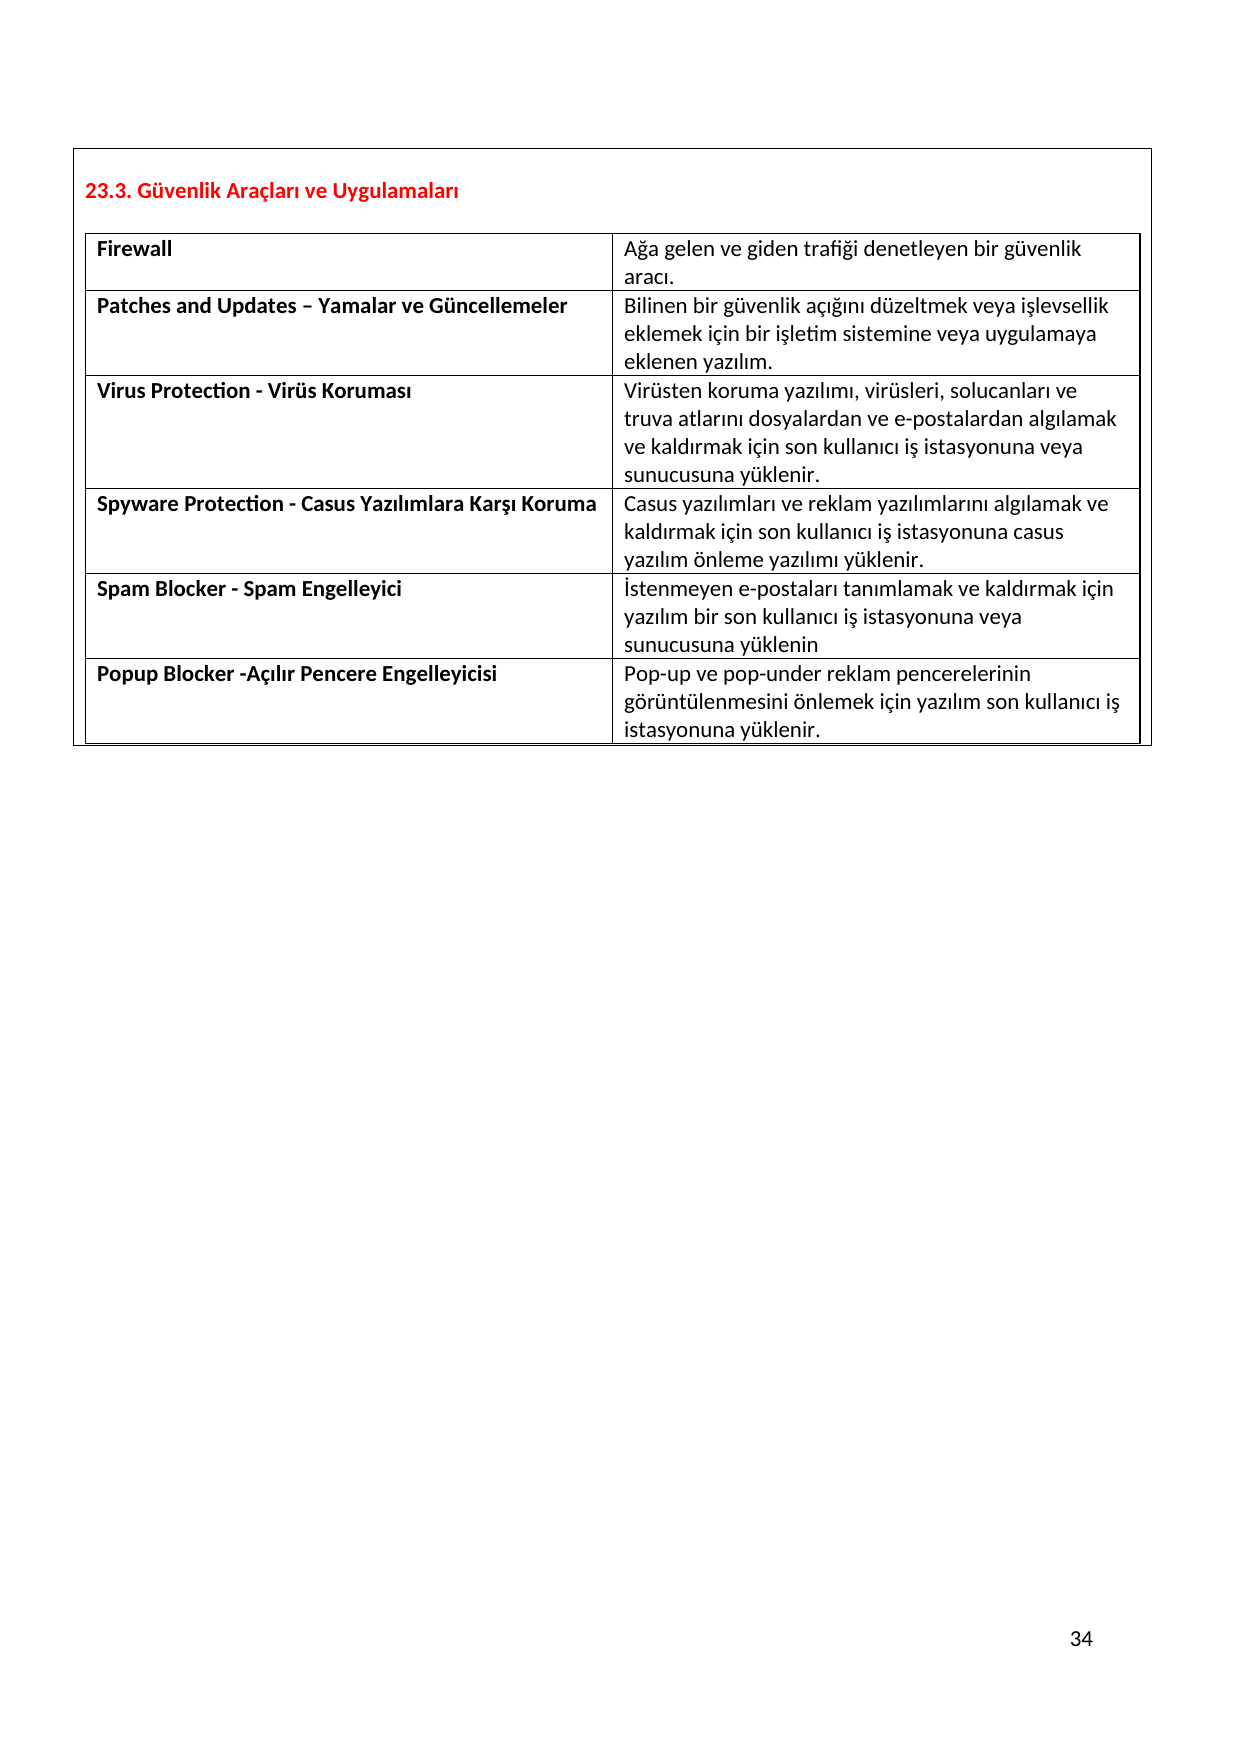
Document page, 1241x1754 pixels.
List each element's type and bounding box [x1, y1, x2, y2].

table_header [74, 149, 1151, 744]
